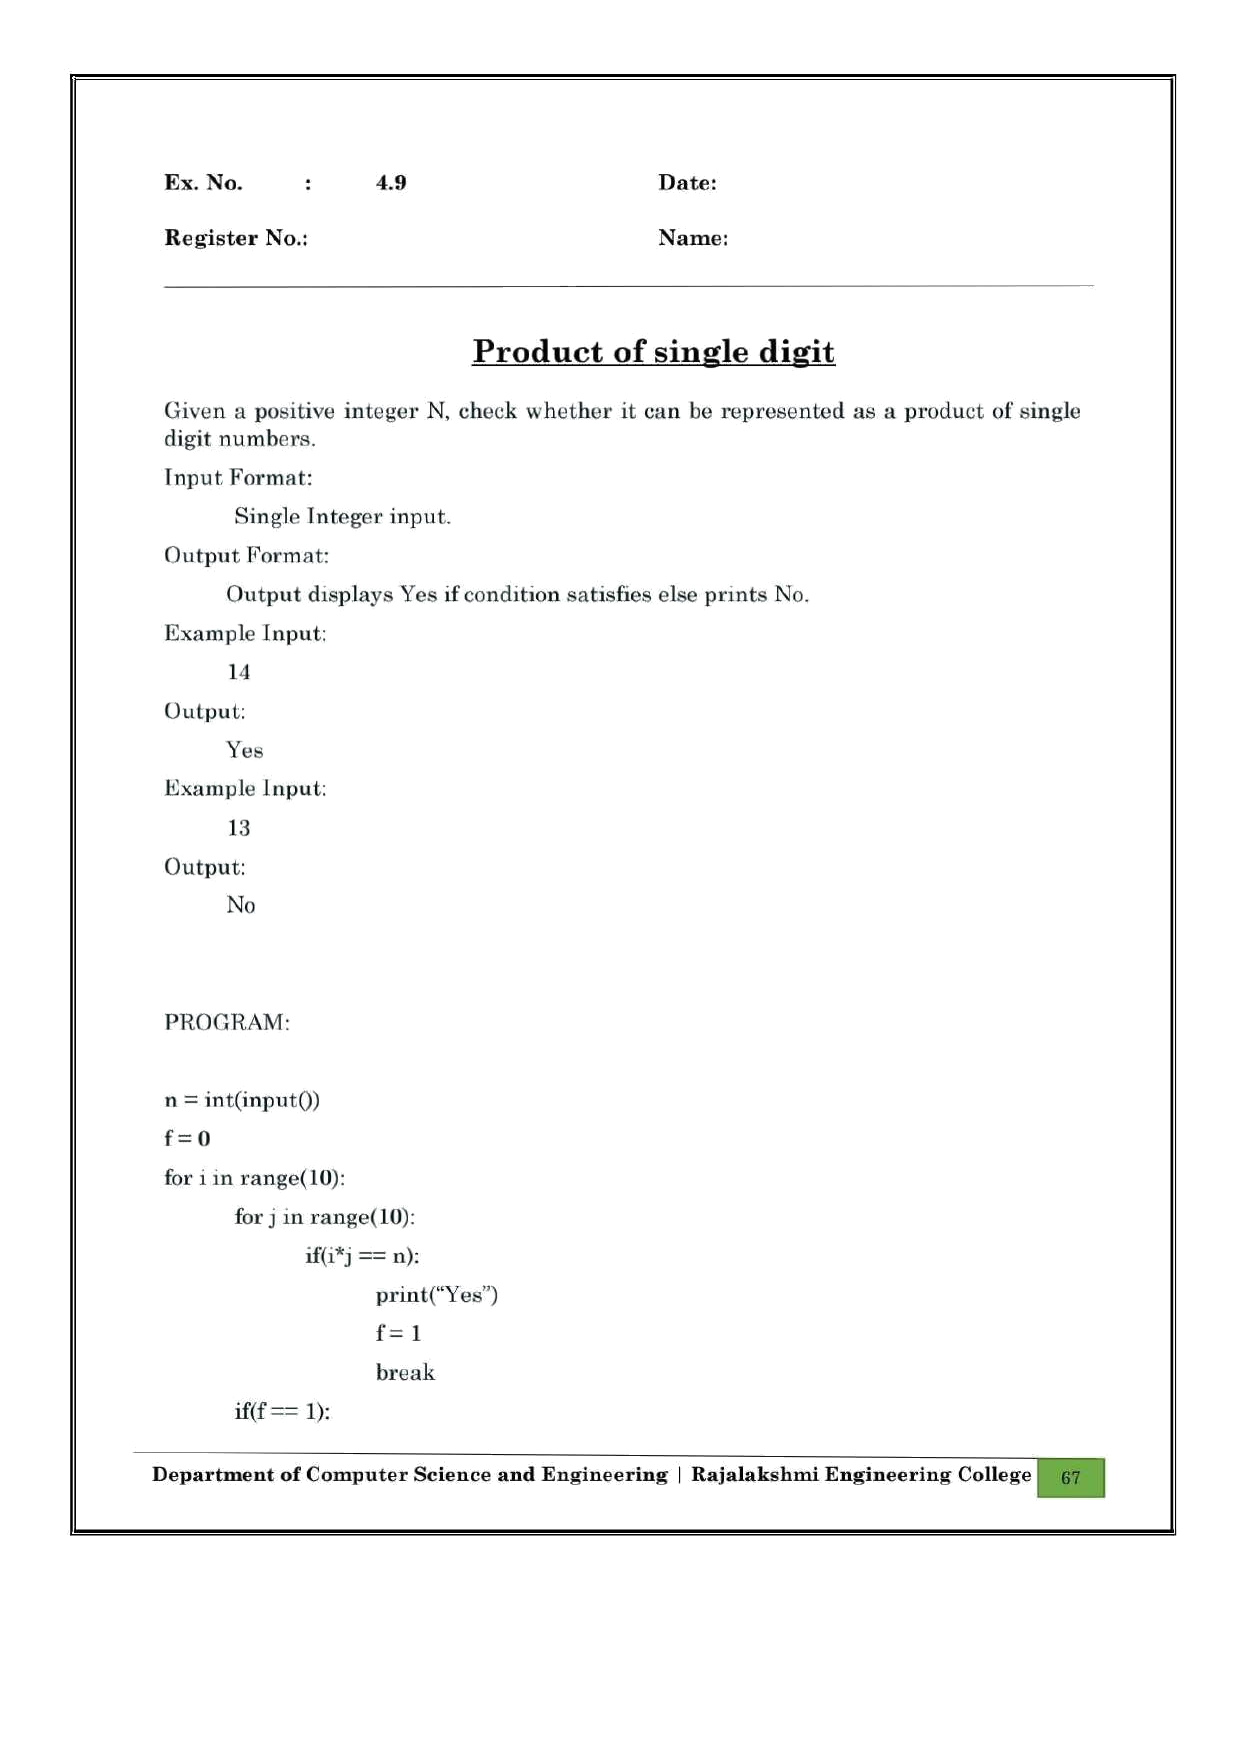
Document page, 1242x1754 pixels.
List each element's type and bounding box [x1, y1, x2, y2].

picture [64, 68, 1177, 1536]
